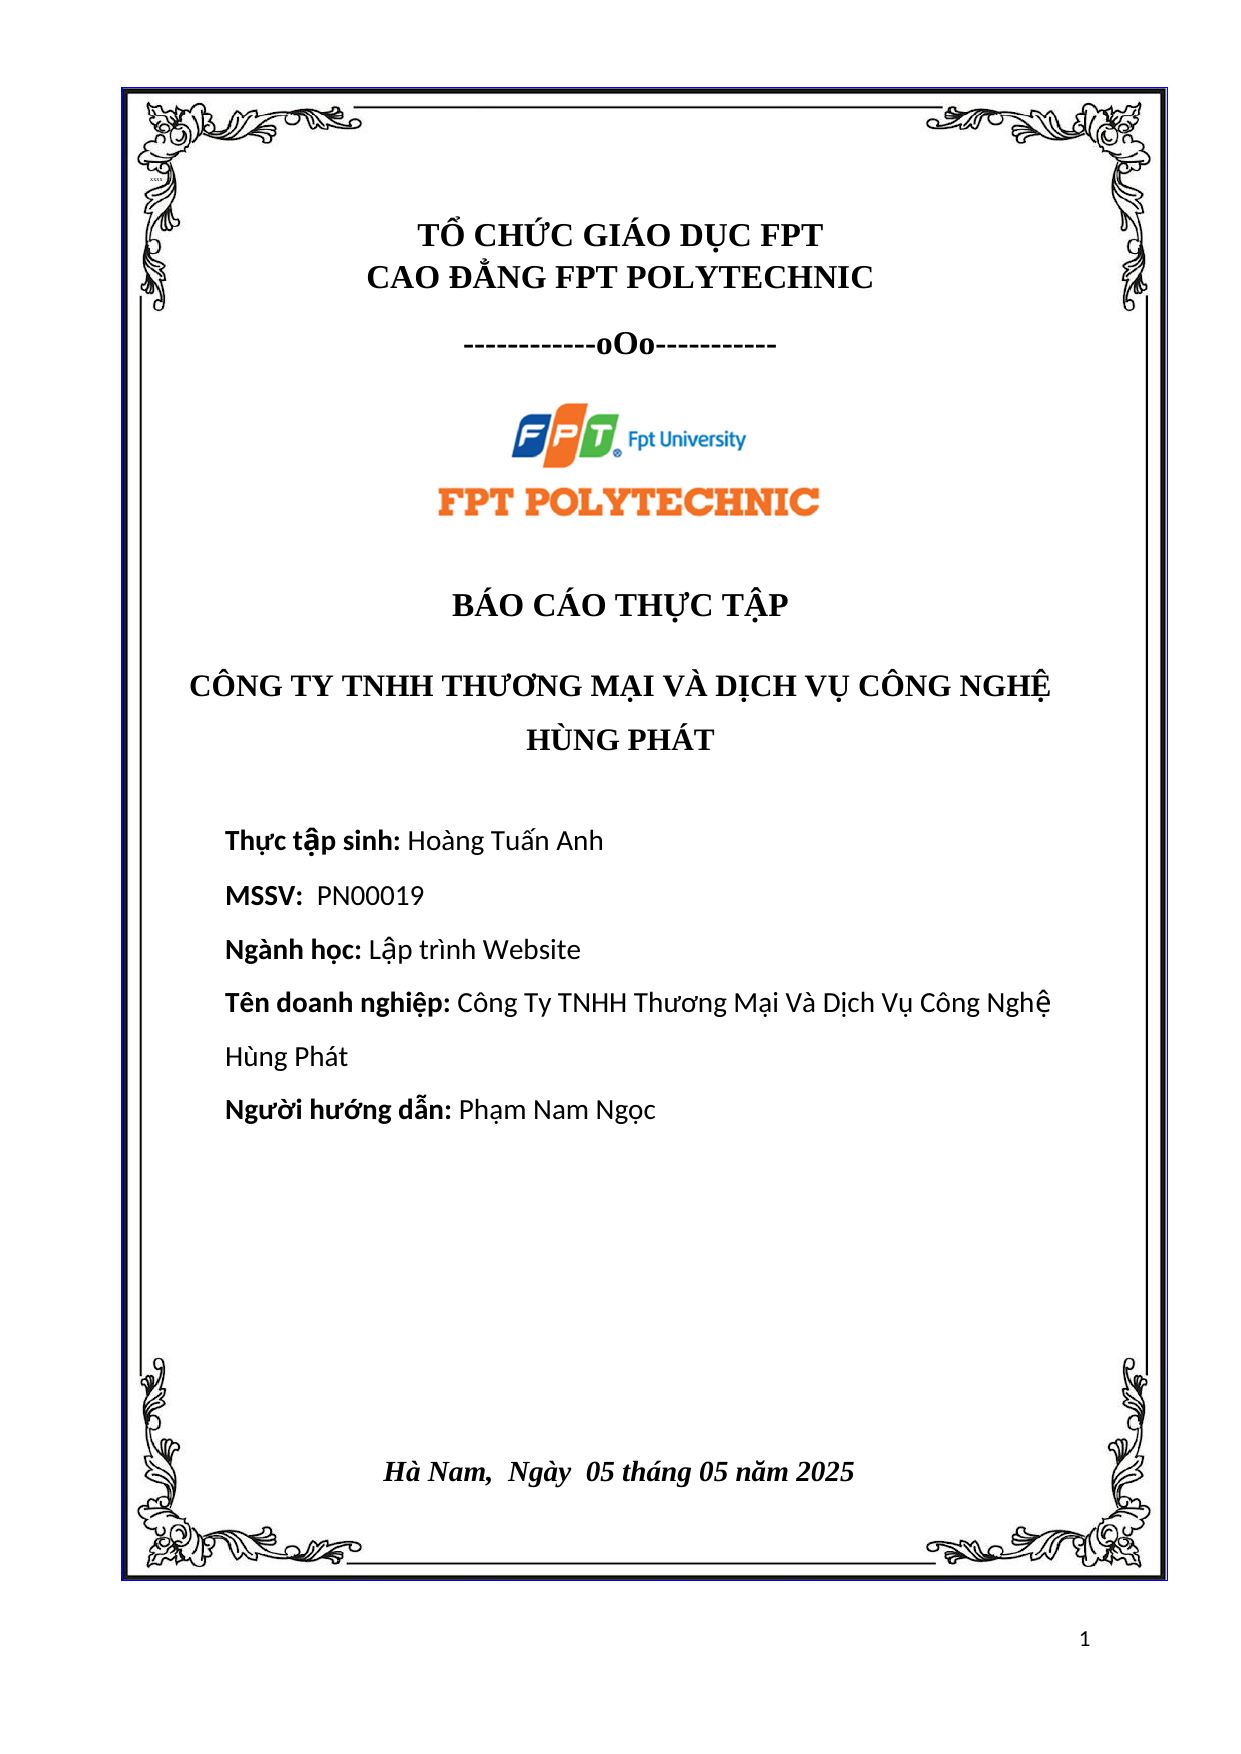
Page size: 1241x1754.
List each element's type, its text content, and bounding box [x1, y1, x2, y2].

title BÁO CÁO THỰC TẬP [150, 585, 1090, 623]
text Người hướng dẫn: Phạm Nam Ngọc [225, 1091, 1090, 1127]
text ------------oOo----------- [150, 323, 1090, 362]
text MSSV: PN00019 [225, 877, 1090, 913]
text Tên doanh nghiệp: Công Ty TNHH Thương Mại Và Dịch Vụ Công Nghệ Hùng Phát [225, 984, 1090, 1073]
text CAO ĐẲNG FPT POLYTECHNIC [150, 257, 1090, 295]
text TỔ CHỨC GIÁO DỤC FPT [150, 216, 1090, 254]
text Thực tập sinh: Hoàng Tuấn Anh [225, 822, 1090, 858]
text Hà Nam, Ngày 05 tháng 05 năm 2025 [150, 1454, 1090, 1488]
picture [123, 88, 1167, 1580]
text Ngành học: Lập trình Website [225, 931, 1090, 966]
subtitle CÔNG TY TNHH THƯƠNG MẠI VÀ DỊCH VỤ CÔNG NGHỆ HÙNG PHÁT [150, 668, 1090, 757]
